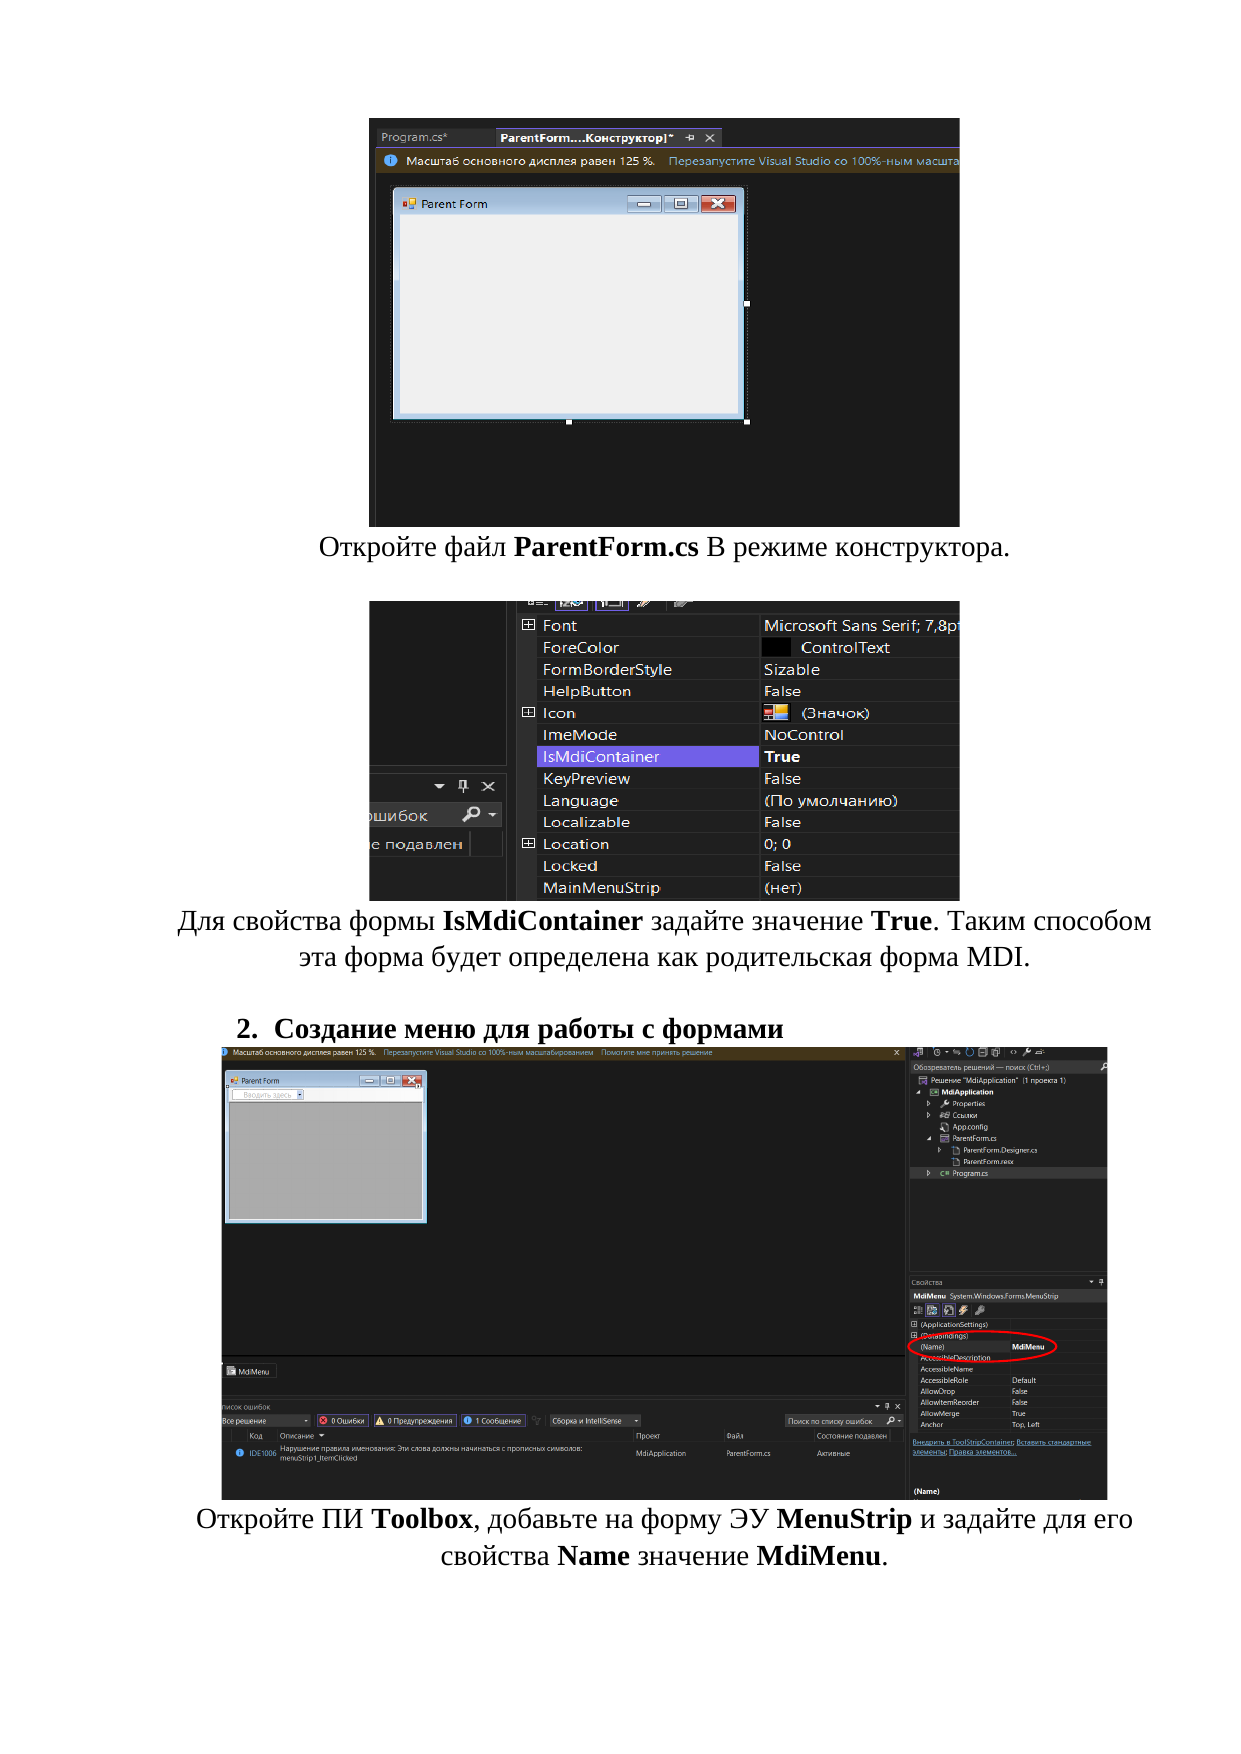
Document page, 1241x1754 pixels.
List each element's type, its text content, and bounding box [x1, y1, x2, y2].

list Для свойства формы IsMdiContainer задайте значение True. Таким способом эта форма будет определена как родительская форма MDI. [177, 903, 1152, 973]
picture [369, 118, 960, 527]
picture [221, 1047, 1108, 1500]
list Откройте ПИ Toolbox, добавьте на форму ЭУ MenuStrip и задайте для его свойства Name значение MdiMenu. [177, 1502, 1152, 1571]
list Откройте файл ParentForm.cs В режиме конструктора. [177, 529, 1152, 562]
picture [369, 601, 960, 901]
list Создание меню для работы с формами [236, 1012, 1152, 1045]
